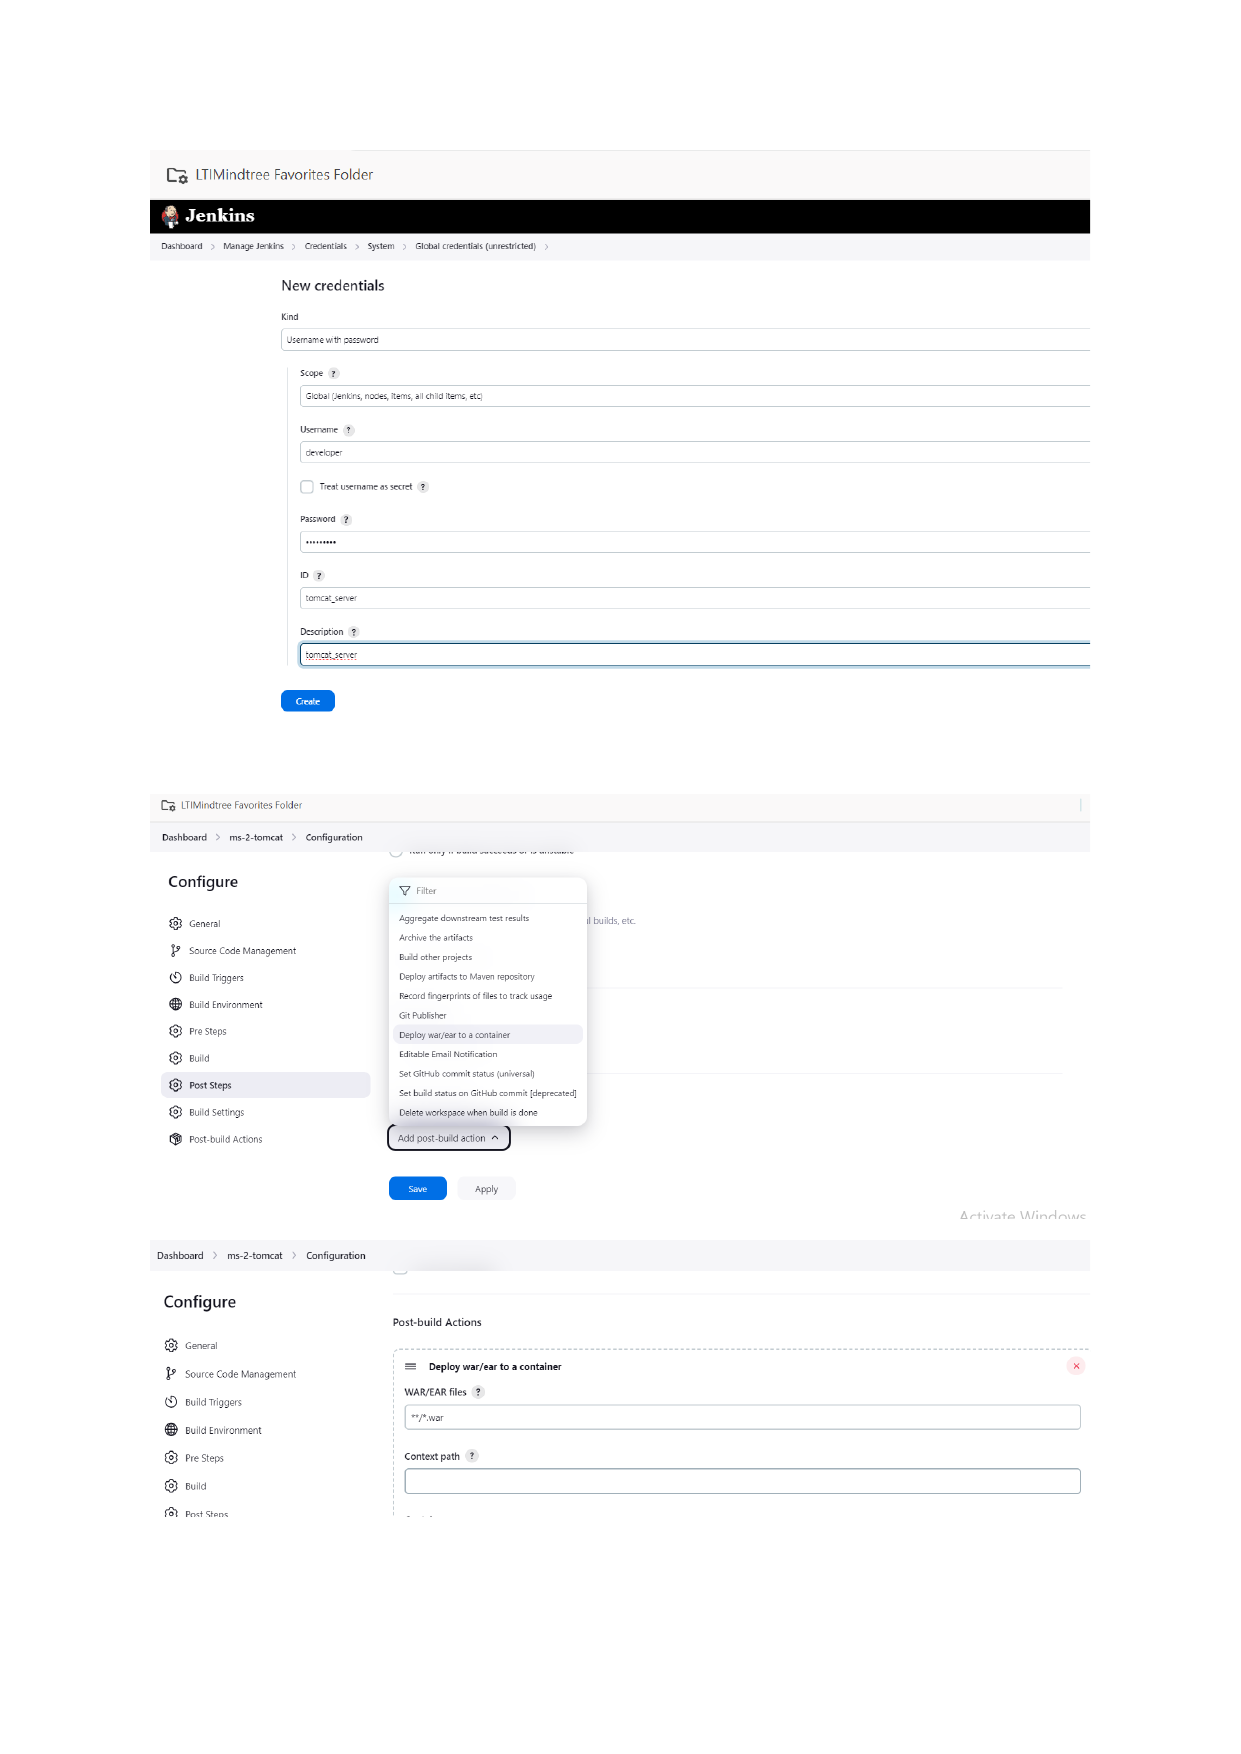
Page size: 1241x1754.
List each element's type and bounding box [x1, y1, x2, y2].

picture [150, 150, 1091, 773]
picture [150, 1240, 1091, 1517]
picture [150, 794, 1091, 1219]
